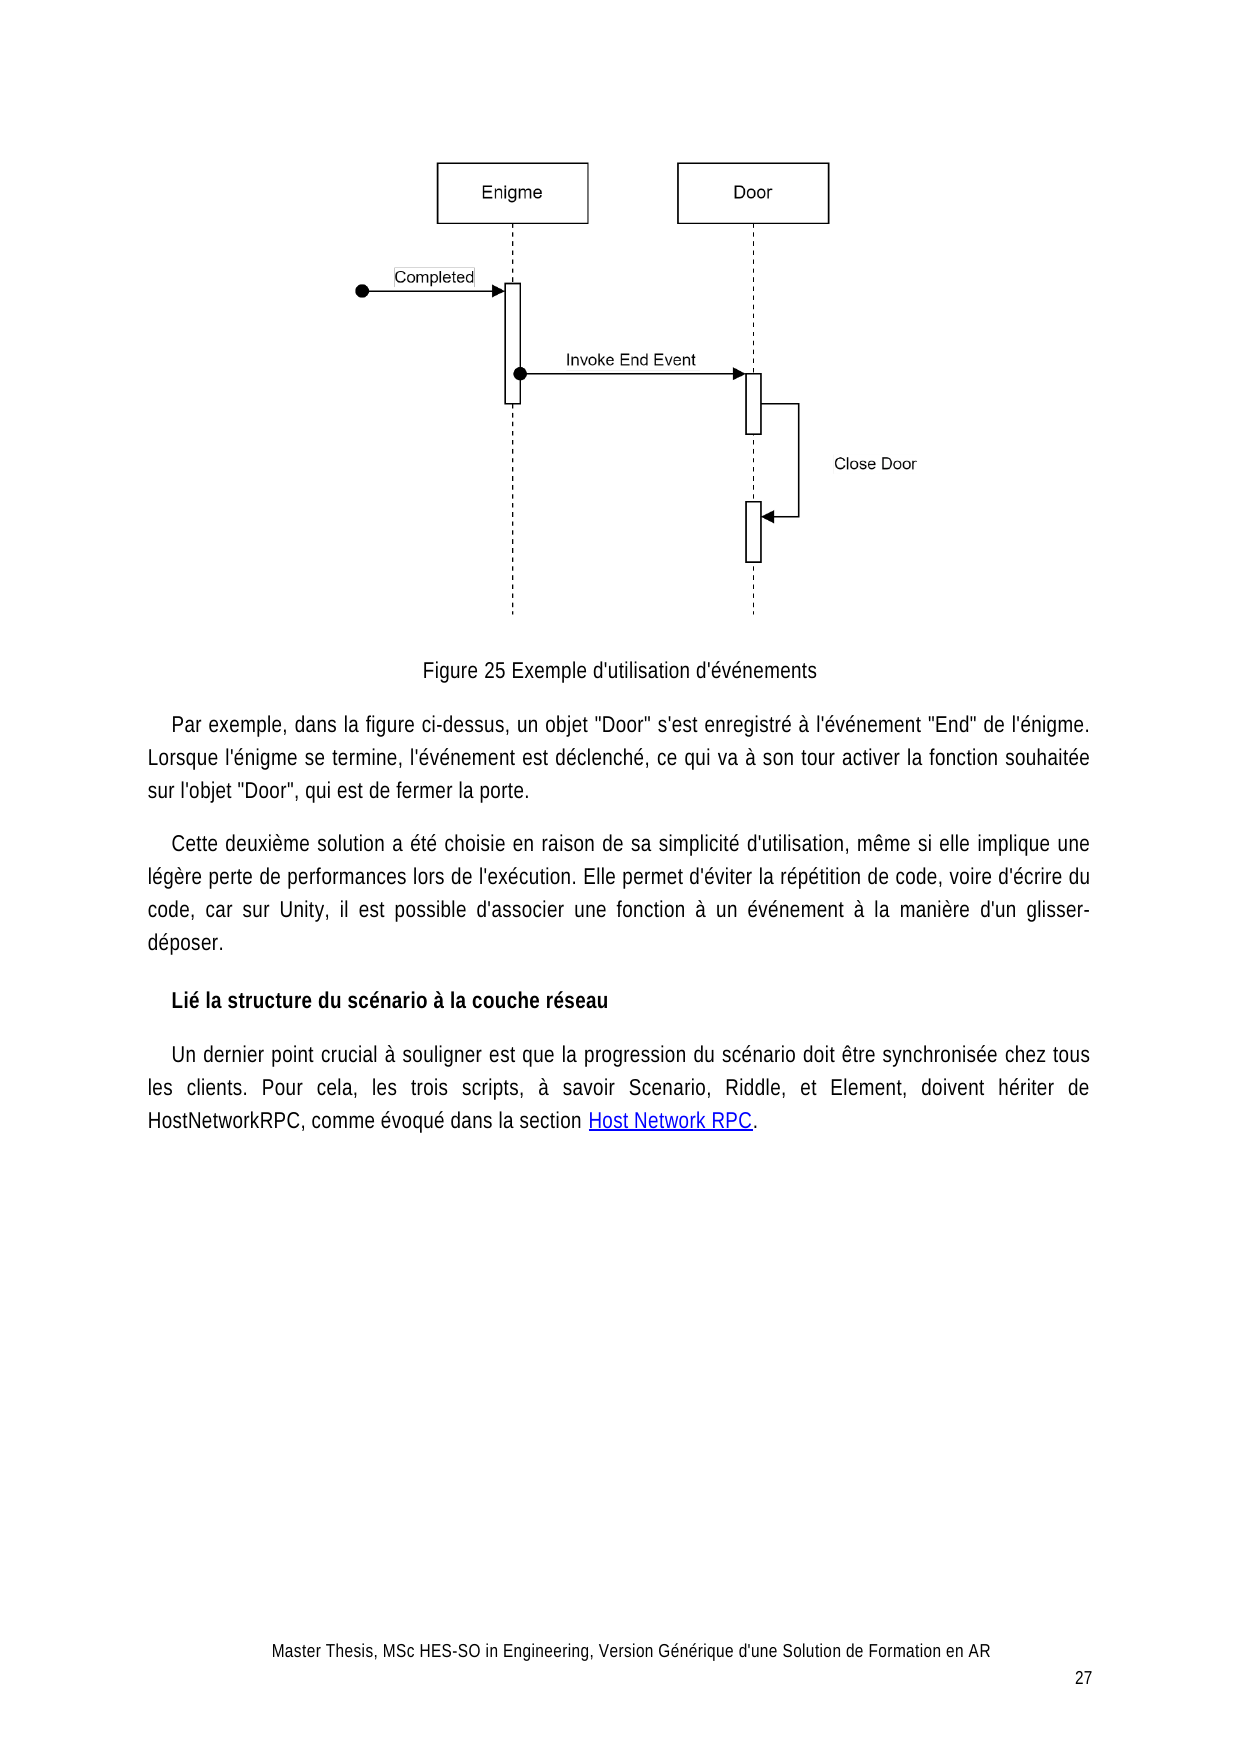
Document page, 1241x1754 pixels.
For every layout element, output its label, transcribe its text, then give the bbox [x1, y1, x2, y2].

text Cette deuxième solution a été choisie en raison de sa simplicité d'utilisation, même si elle implique une légère perte de performances lors de l'exécution. Elle permet d'éviter la répétition de code, voire d'écrire du code, car sur Unity, il est possible d'associer une fonction à un événement à la manière d'un glisser-déposer. [148, 830, 1092, 956]
picture [331, 147, 933, 630]
subtitle Lié la structure du scénario à la couche réseau [148, 987, 1092, 1013]
text Un dernier point crucial à souligner est que la progression du scénario doit être synchronisée chez tous les clients. Pour cela, les trois scripts, à savoir Scenario, Riddle, et Element, doivent hériter de HostNetworkRPC, comme évoqué dans la section Host Network RPC. [148, 1041, 1092, 1133]
text Par exemple, dans la figure ci-dessus, un objet "Door" s'est enregistré à l'événement "End" de l'énigme. Lorsque l'énigme se termine, l'événement est déclenché, ce qui va à son tour activer la fonction souhaitée sur l'objet "Door", qui est de fermer la porte. [148, 711, 1092, 803]
text Figure 25 Exemple d'utilisation d'événements [148, 657, 1092, 683]
